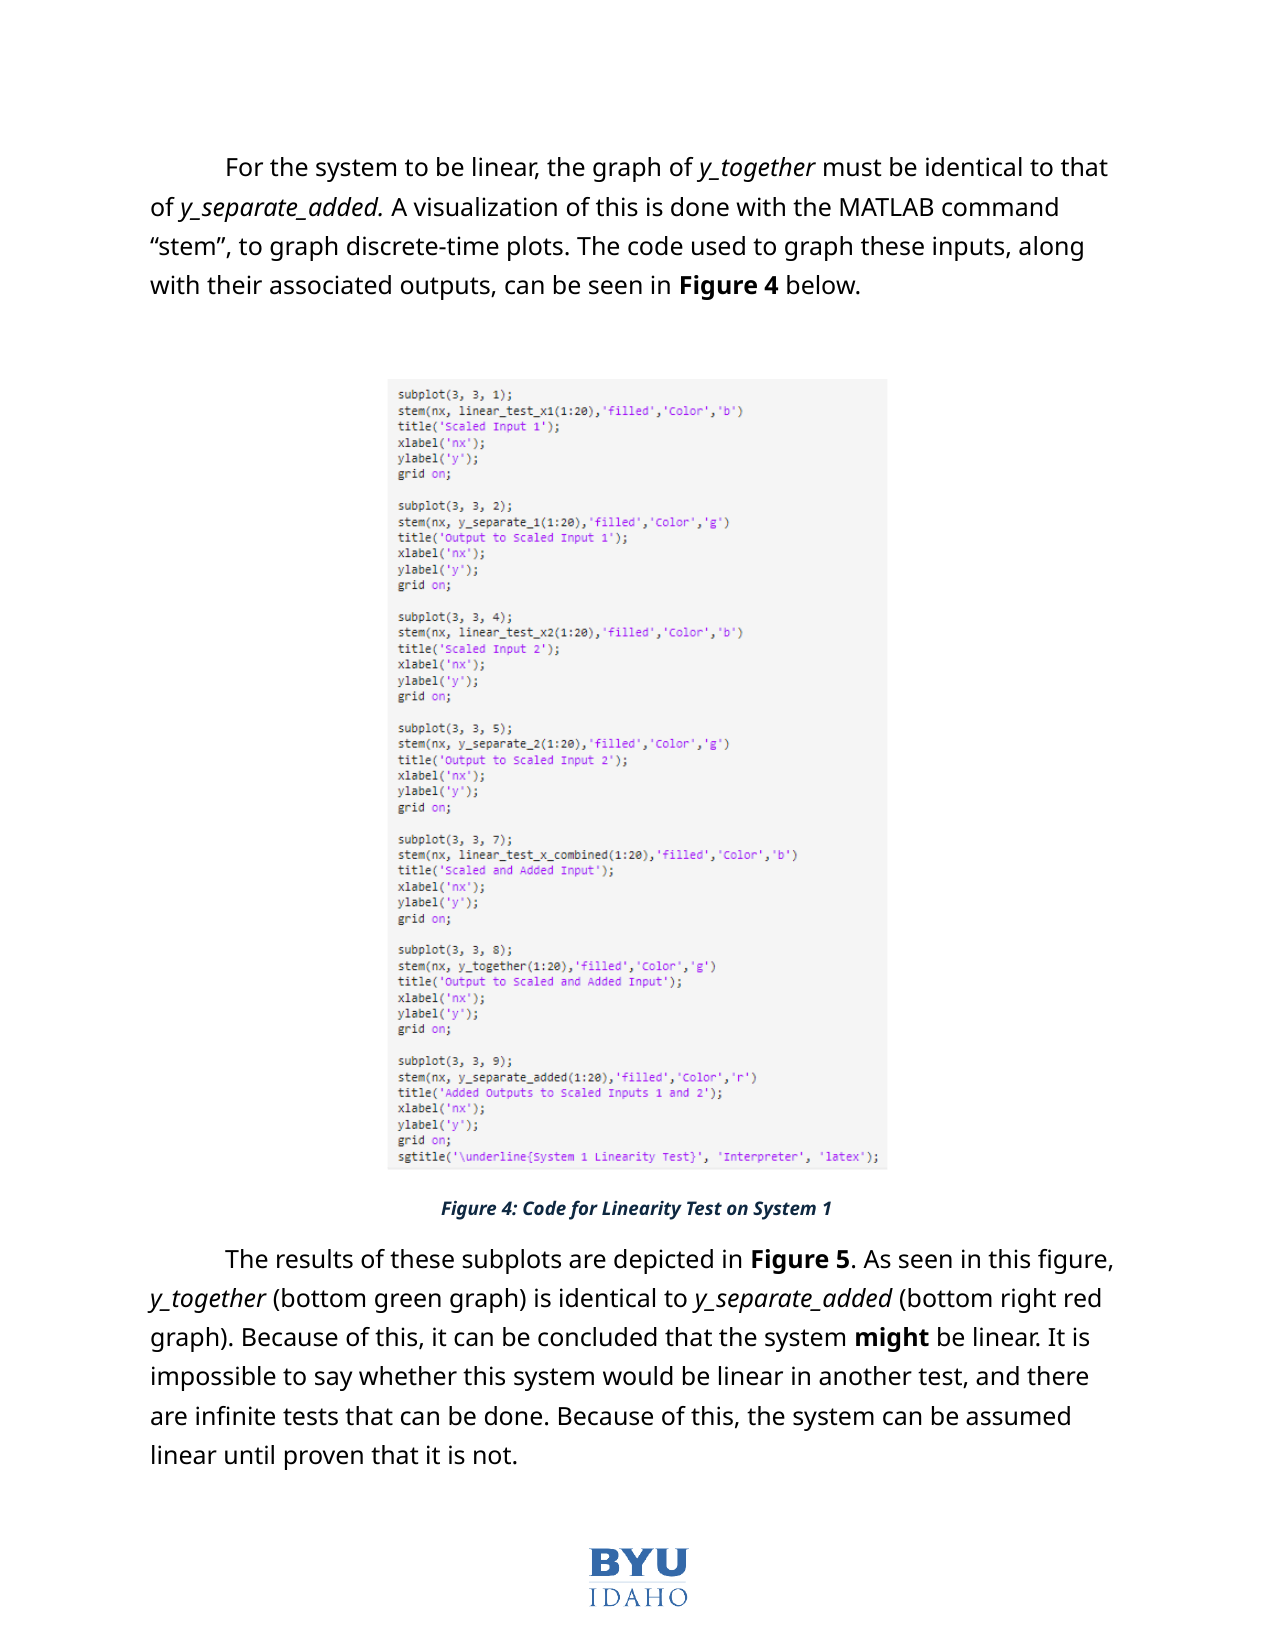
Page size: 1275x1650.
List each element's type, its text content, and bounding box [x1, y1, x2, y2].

picture [387, 379, 888, 1174]
text For the system to be linear, the graph of y_together must be identical to that of y_separate_added. A visualization of this is done with the MATLAB command “stem”, to graph discrete-time plots. The code used to graph these inputs, along with their associated outputs, can be seen in Figure 4 below. [150, 150, 1125, 302]
text The results of these subplots are depicted in Figure 5. As seen in this figure, y_together (bottom green graph) is identical to y_separate_added (bottom right red graph). Because of this, it can be concluded that the system might be linear. It is impossible to say whether this system would be linear in another test, and there are infinite tests that can be done. Because of this, the system can be assumed linear until proven that it is not. [150, 1242, 1125, 1471]
text Figure 4: Code for Linearity Test on System 1 [150, 1195, 1125, 1221]
picture [585, 1545, 690, 1608]
